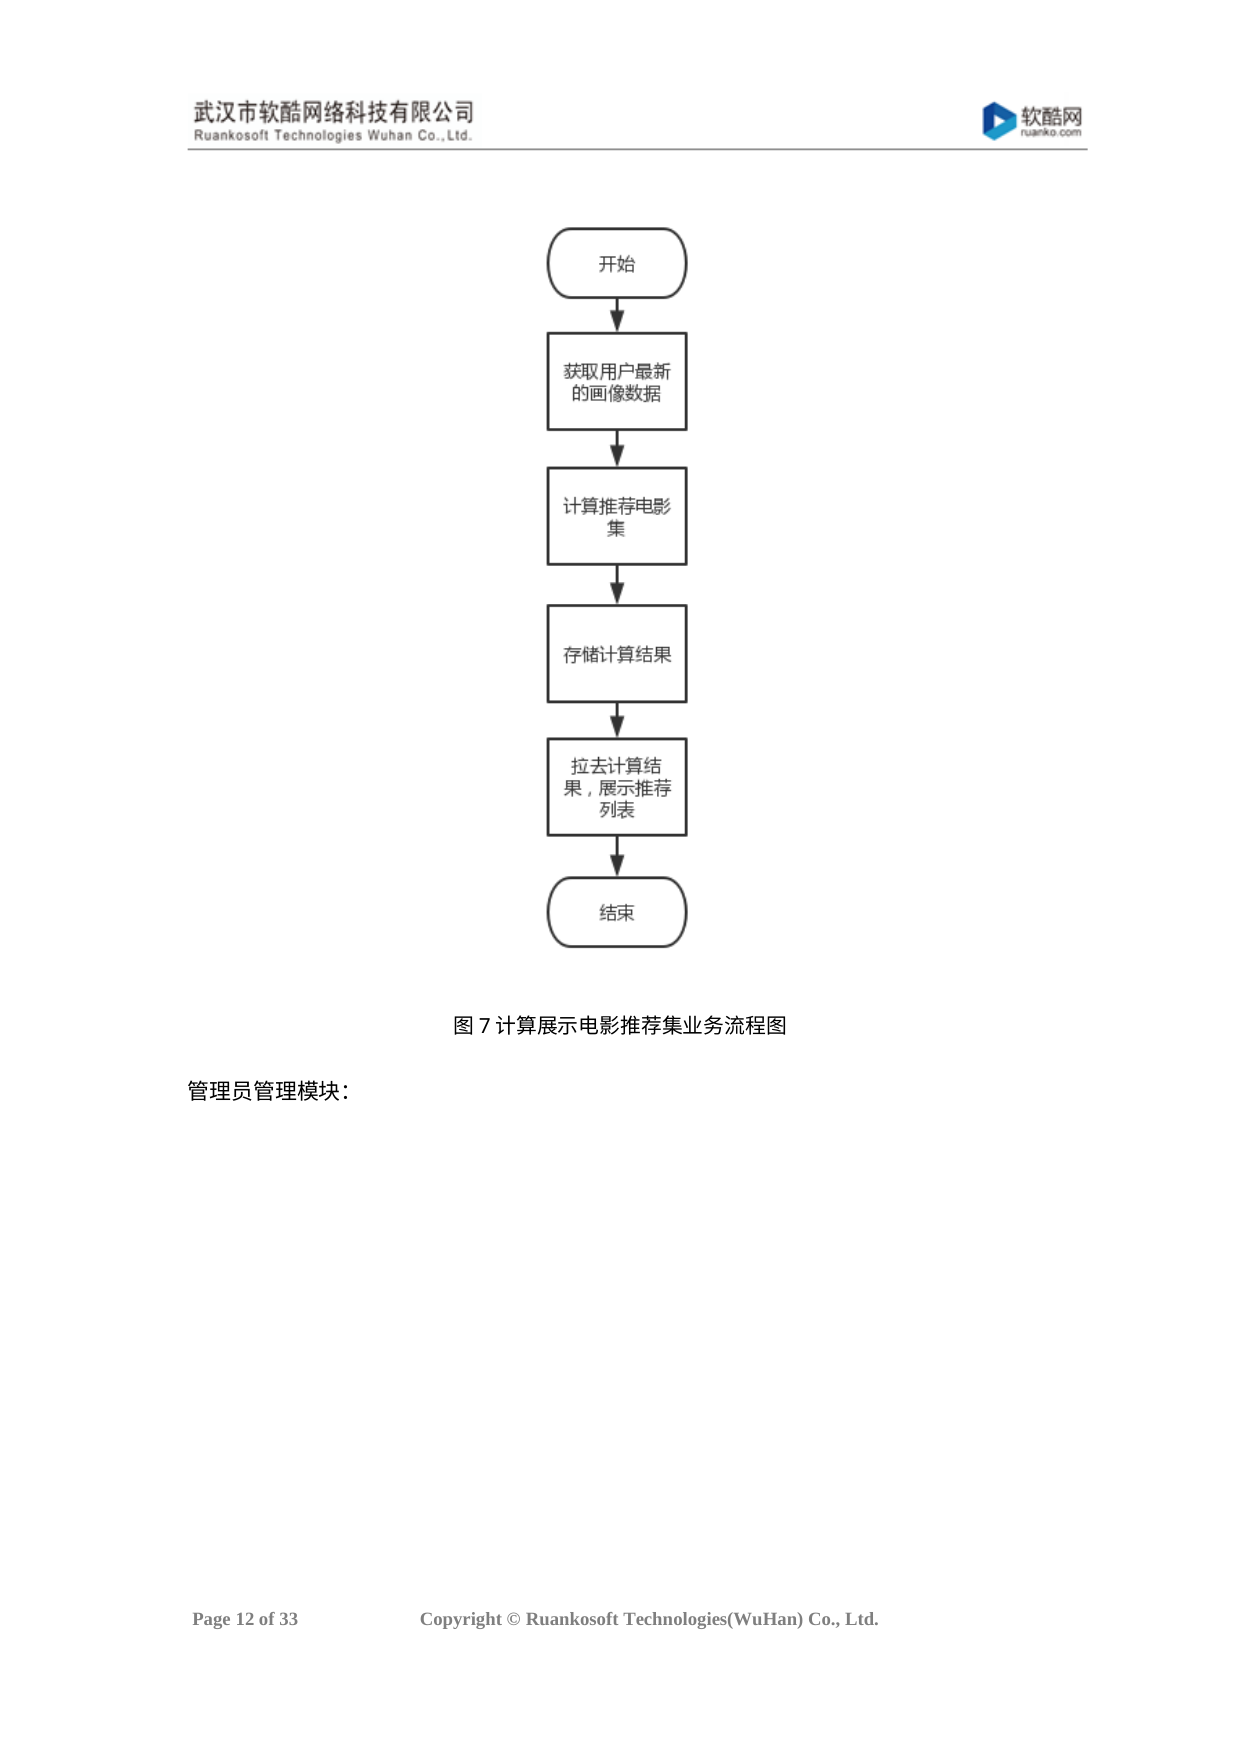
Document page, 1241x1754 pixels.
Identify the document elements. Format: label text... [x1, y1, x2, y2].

text 图 7 计算展示电影推荐集业务流程图 [187, 1008, 1053, 1041]
picture [482, 163, 758, 991]
text 管理员管理模块： [187, 1073, 1053, 1106]
picture [187, 88, 1088, 152]
